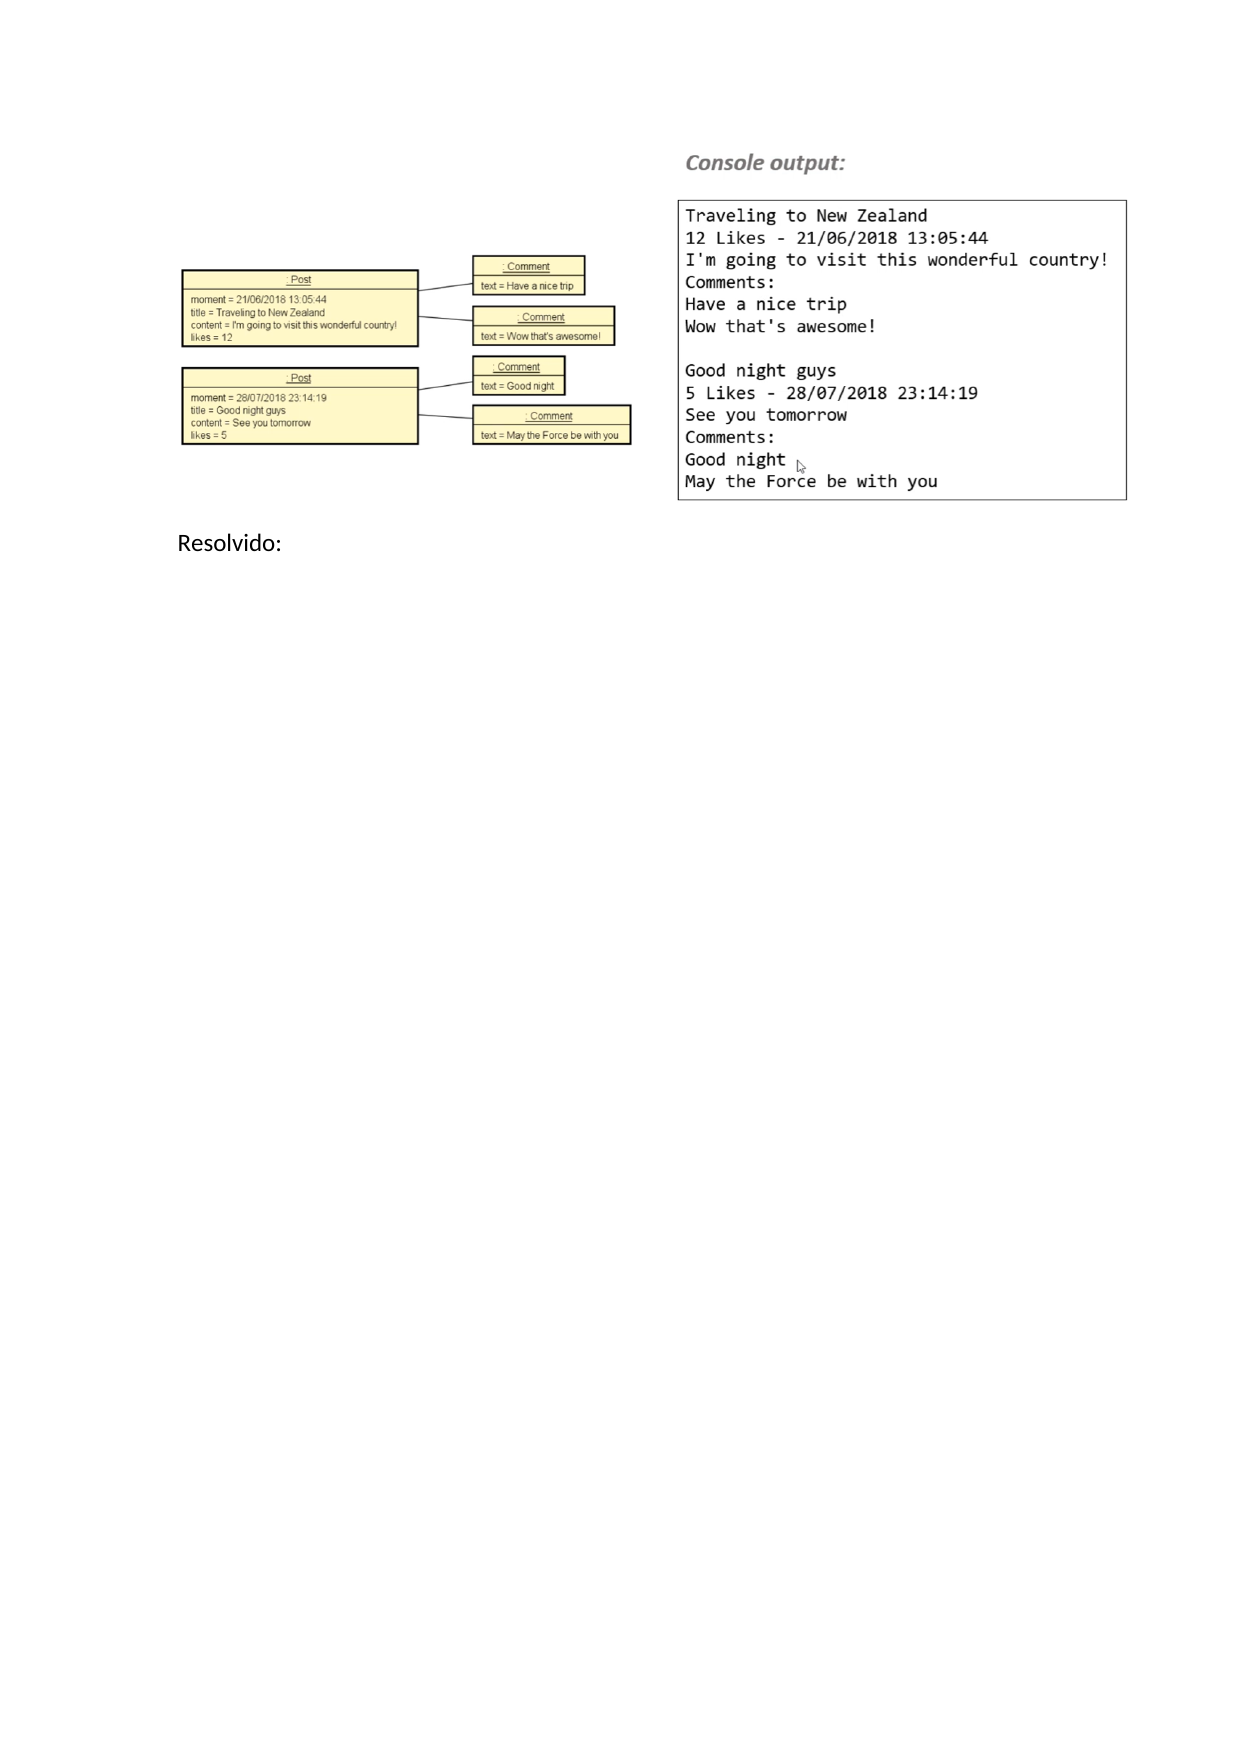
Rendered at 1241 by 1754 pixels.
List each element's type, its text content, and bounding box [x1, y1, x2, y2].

picture [177, 147, 1132, 509]
text Resolvido: [177, 527, 1063, 558]
